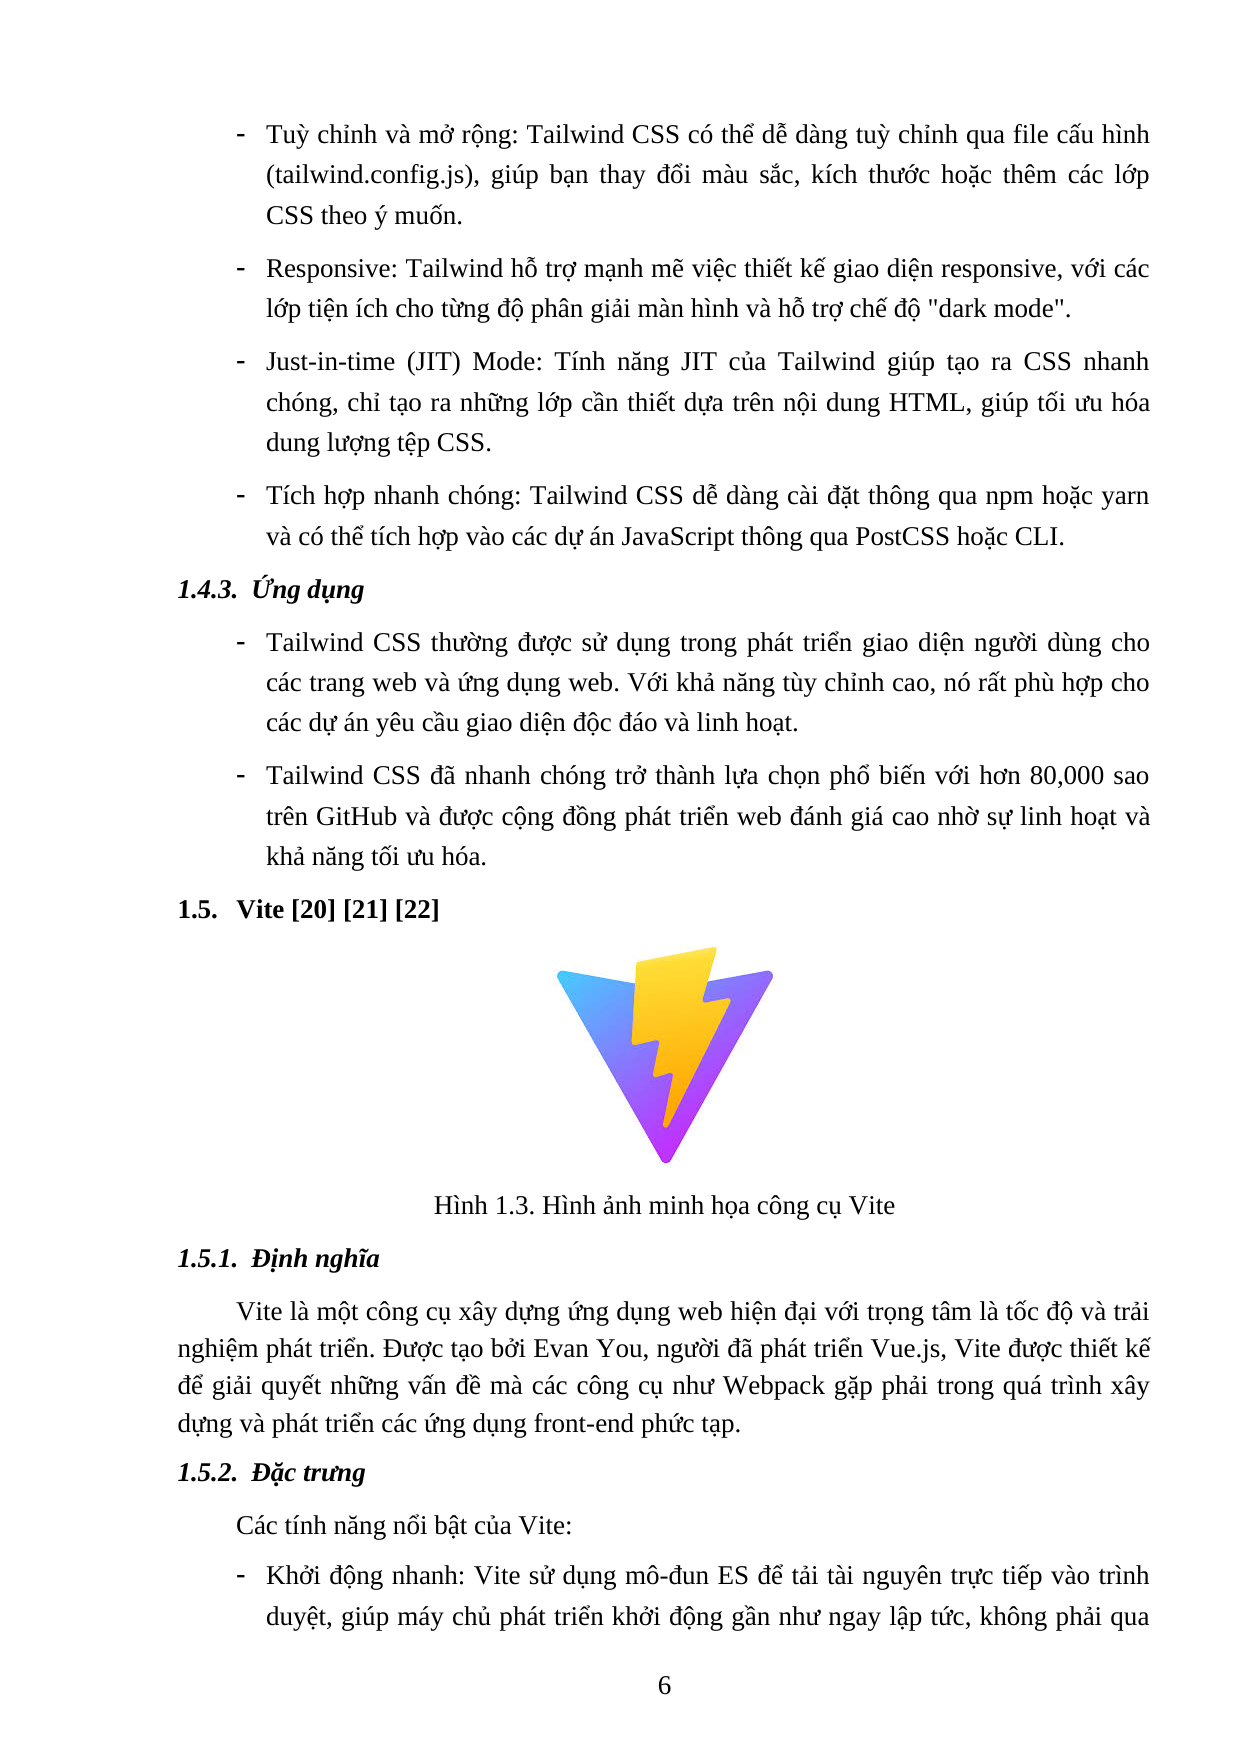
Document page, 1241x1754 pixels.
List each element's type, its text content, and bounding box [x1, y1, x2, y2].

subtitle Ứng dụng [177, 573, 1152, 604]
text Responsive: Tailwind hỗ trợ mạnh mẽ việc thiết kế giao diện responsive, với các lớp tiện ích cho từng độ phân giải màn hình và hỗ trợ chế độ "dark mode". [236, 252, 1152, 324]
subtitle Vite [20] [21] [22] [177, 893, 1152, 924]
subtitle Định nghĩa [177, 1242, 1152, 1273]
text Just-in-time (JIT) Mode: Tính năng JIT của Tailwind giúp tạo ra CSS nhanh chóng, chỉ tạo ra những lớp cần thiết dựa trên nội dung HTML, giúp tối ưu hóa dung lượng tệp CSS. [236, 345, 1152, 457]
subtitle Đặc trưng [177, 1457, 1152, 1488]
text Vite là một công cụ xây dựng ứng dụng web hiện đại với trọng tâm là tốc độ và trải nghiệm phát triển. Được tạo bởi Evan You, người đã phát triển Vue.js, Vite được thiết kế để giải quyết những vấn đề mà các công cụ như Webpack gặp phải trong quá trình xây dựng và phát triển các ứng dụng front-end phức tạp. [177, 1295, 1152, 1438]
picture [552, 946, 777, 1168]
text Tailwind CSS đã nhanh chóng trở thành lựa chọn phổ biến với hơn 80,000 sao trên GitHub và được cộng đồng phát triển web đánh giá cao nhờ sự linh hoạt và khả năng tối ưu hóa. [236, 759, 1152, 872]
text Tailwind CSS thường được sử dụng trong phát triển giao diện người dùng cho các trang web và ứng dụng web. Với khả năng tùy chỉnh cao, nó rất phù hợp cho các dự án yêu cầu giao diện độc đáo và linh hoạt. [236, 626, 1152, 738]
text Tuỳ chỉnh và mở rộng: Tailwind CSS có thể dễ dàng tuỳ chỉnh qua file cấu hình (tailwind.config.js), giúp bạn thay đổi màu sắc, kích thước hoặc thêm các lớp CSS theo ý muốn. [236, 118, 1152, 230]
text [236, 1559, 1152, 1631]
text Tích hợp nhanh chóng: Tailwind CSS dễ dàng cài đặt thông qua npm hoặc yarn và có thể tích hợp vào các dự án JavaScript thông qua PostCSS hoặc CLI. [236, 479, 1152, 551]
text Các tính năng nổi bật của Vite: [177, 1509, 1152, 1541]
